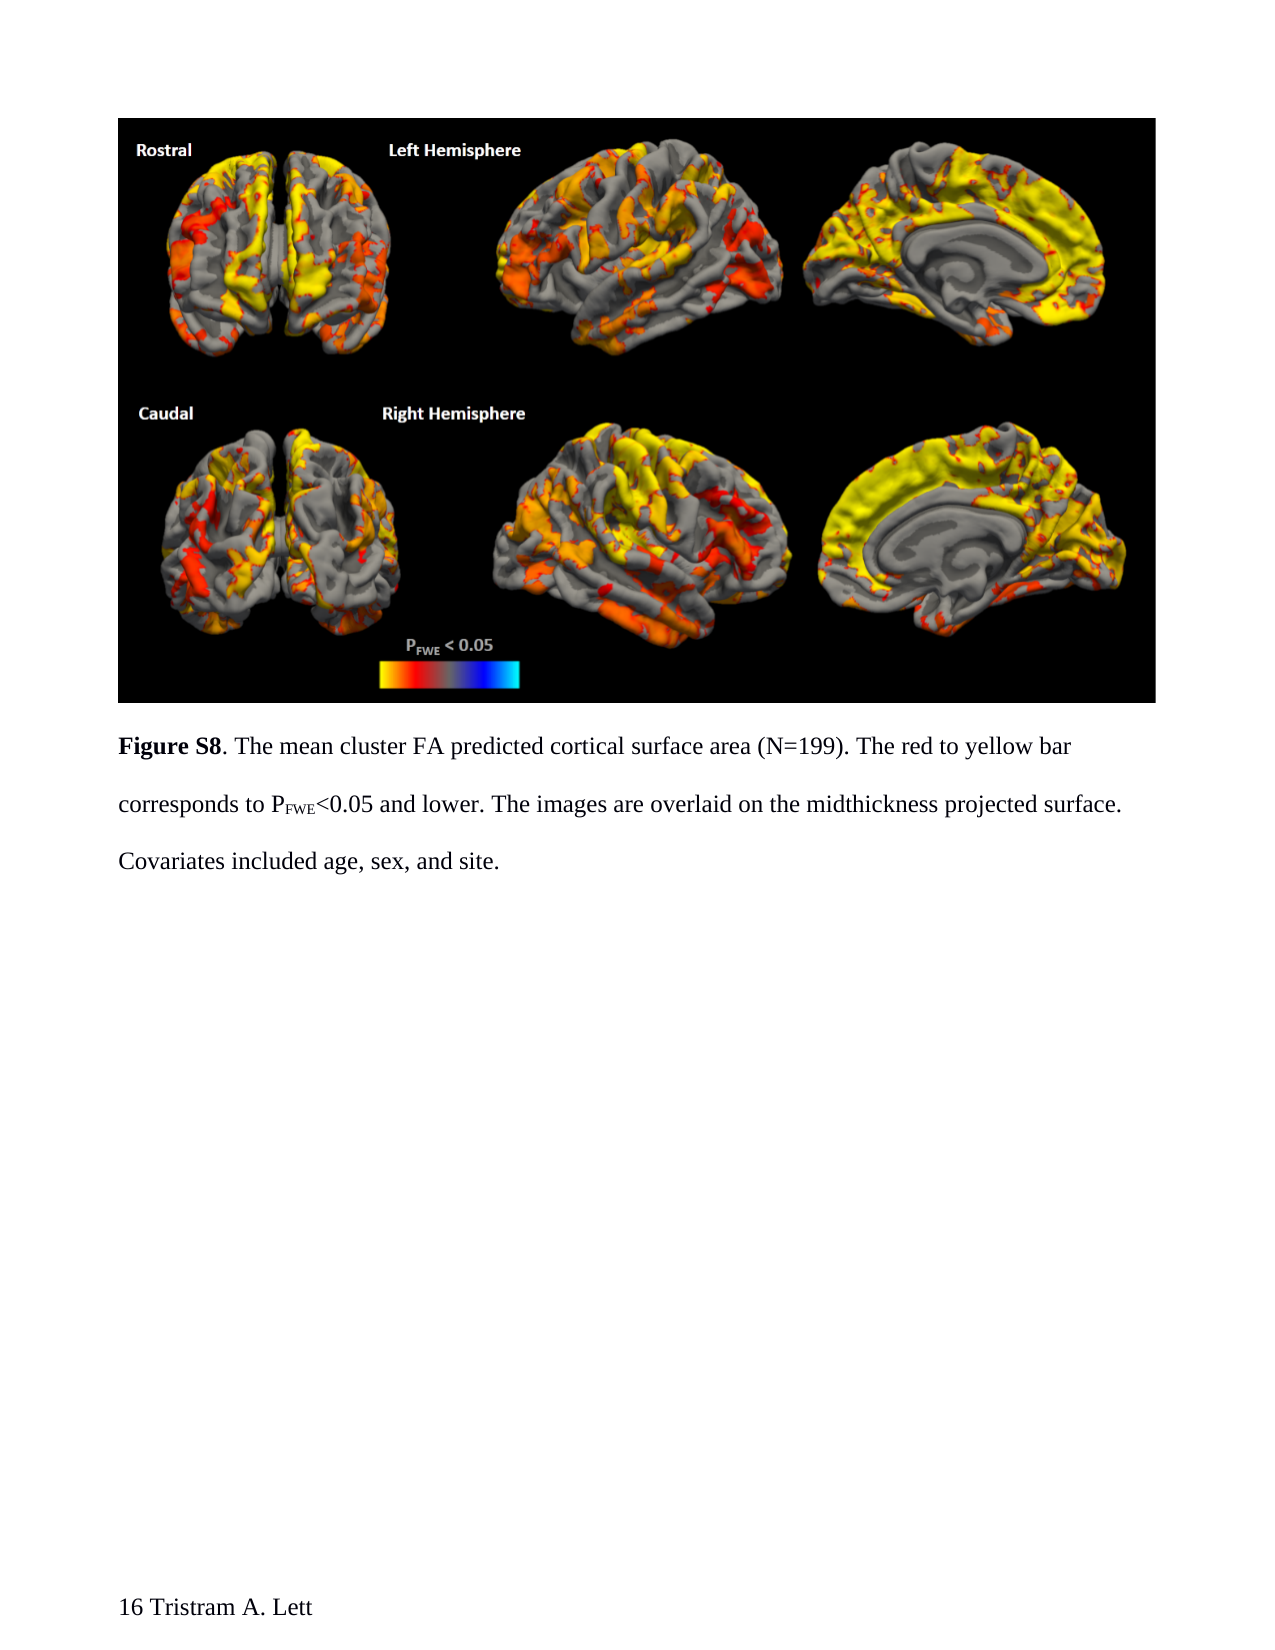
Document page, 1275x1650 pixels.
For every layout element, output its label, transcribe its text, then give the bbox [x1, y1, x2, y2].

text Figure S8. The mean cluster FA predicted cortical surface area (N=199). The red to yellow bar corresponds to PFWE<0.05 and lower. The images are overlaid on the midthickness projected surface. Covariates included age, sex, and site. [118, 731, 1157, 875]
picture [118, 118, 1156, 703]
